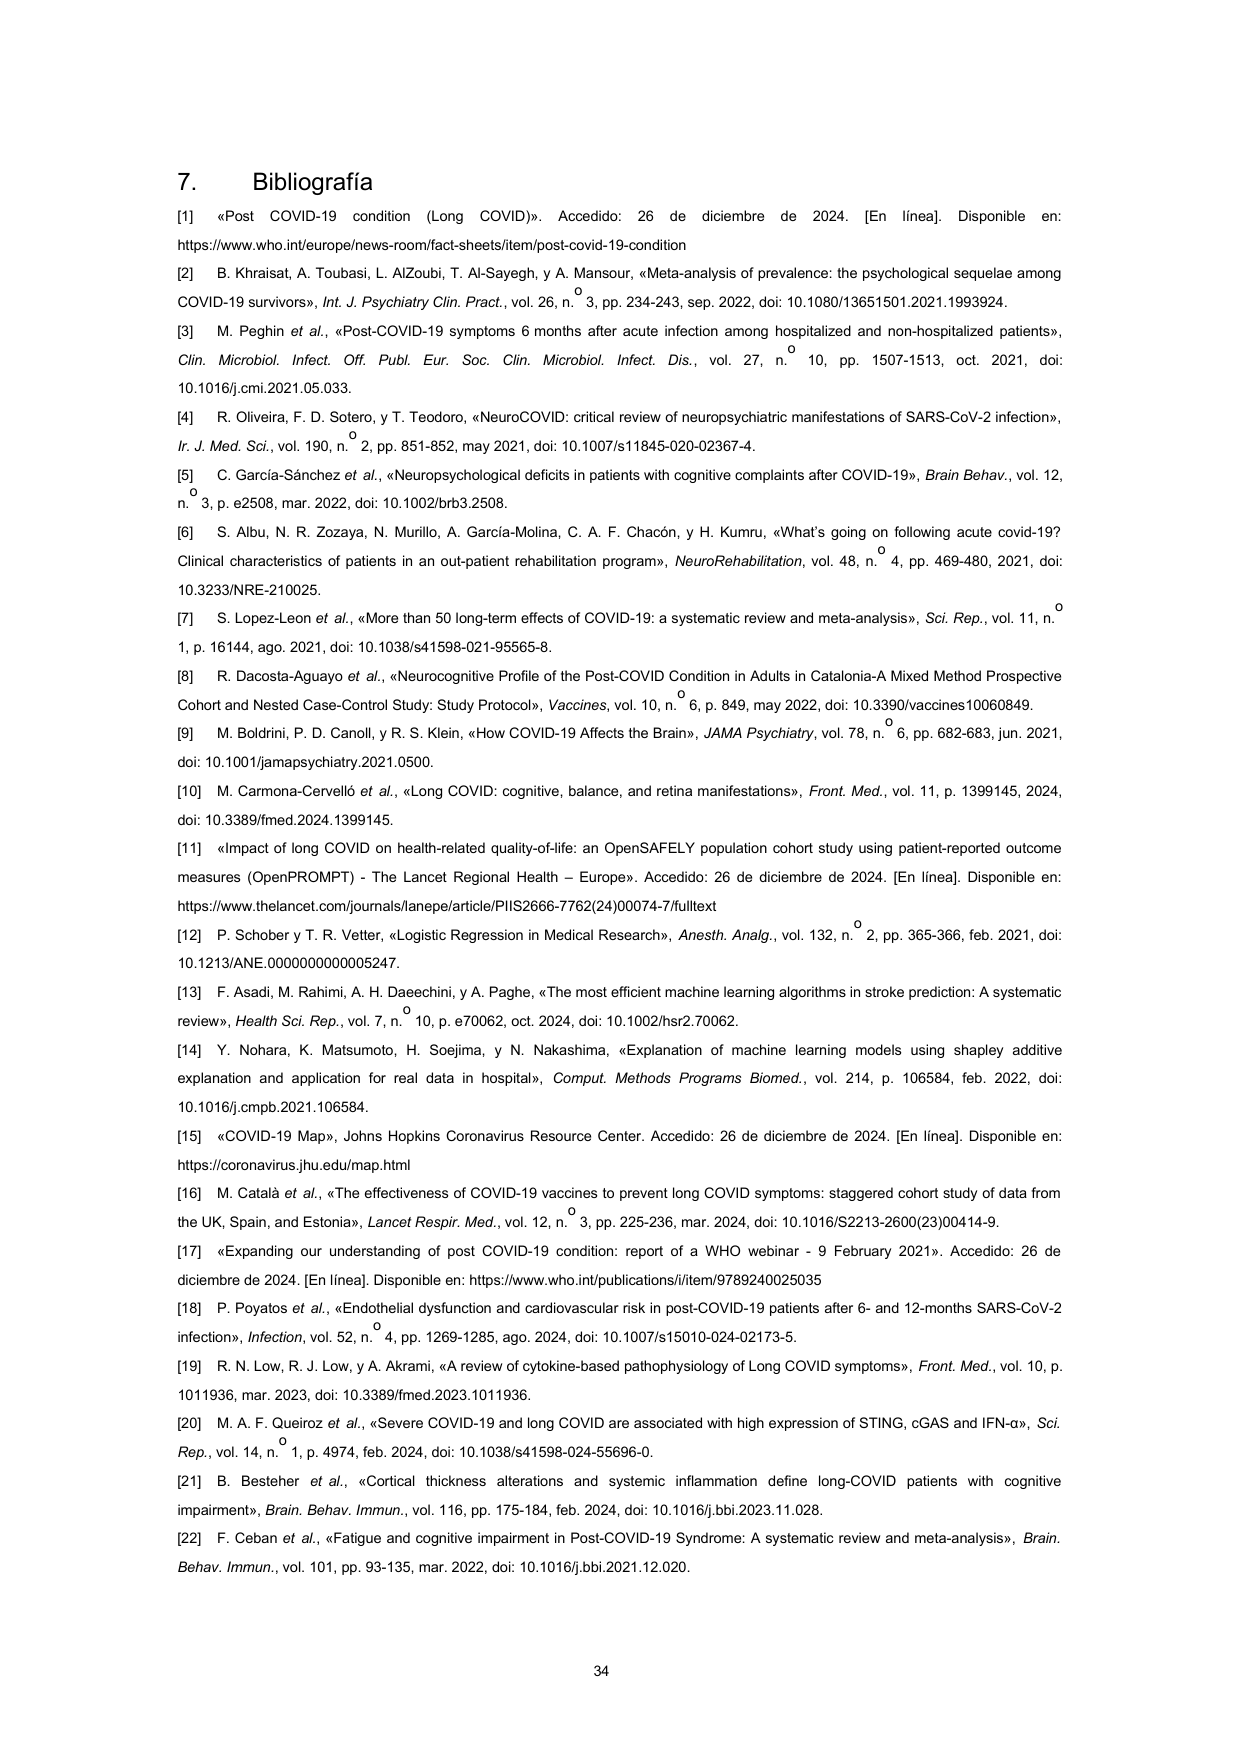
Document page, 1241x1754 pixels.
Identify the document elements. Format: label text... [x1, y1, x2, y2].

text [1] «Post COVID-19 condition (Long COVID)». Accedido: 26 de diciembre de 2024. [En línea]. Disponible en: https://www.who.int/europe/news-room/fact-sheets/item/post-covid-19-condition [177, 196, 1063, 253]
text [17] «Expanding our understanding of post COVID-19 condition: report of a WHO webinar - 9 February 2021». Accedido: 26 de diciembre de 2024. [En línea]. Disponible en: https://www.who.int/publications/i/item/9789240025035 [177, 1231, 1063, 1288]
text [3] M. Peghin et al., «Post-COVID-19 symptoms 6 months after acute infection among hospitalized and non-hospitalized patients», Clin. Microbiol. Infect. Off. Publ. Eur. Soc. Clin. Microbiol. Infect. Dis., vol. 27, n.o 10, pp. 1507-1513, oct. 2021, doi: 10.1016/j.cmi.2021.05.033. [177, 311, 1063, 397]
text [19] R. N. Low, R. J. Low, y A. Akrami, «A review of cytokine-based pathophysiology of Long COVID symptoms», Front. Med., vol. 10, p. 1011936, mar. 2023, doi: 10.3389/fmed.2023.1011936. [177, 1346, 1063, 1403]
text [10] M. Carmona-Cervelló et al., «Long COVID: cognitive, balance, and retina manifestations», Front. Med., vol. 11, p. 1399145, 2024, doi: 10.3389/fmed.2024.1399145. [177, 771, 1063, 828]
text [22] F. Ceban et al., «Fatigue and cognitive impairment in Post-COVID-19 Syndrome: A systematic review and meta-analysis», Brain. Behav. Immun., vol. 101, pp. 93-135, mar. 2022, doi: 10.1016/j.bbi.2021.12.020. [177, 1518, 1063, 1576]
text [16] M. Català et al., «The effectiveness of COVID-19 vaccines to prevent long COVID symptoms: staggered cohort study of data from the UK, Spain, and Estonia», Lancet Respir. Med., vol. 12, n.o 3, pp. 225-236, mar. 2024, doi: 10.1016/S2213-2600(23)00414-9. [177, 1173, 1063, 1231]
text [18] P. Poyatos et al., «Endothelial dysfunction and cardiovascular risk in post-COVID-19 patients after 6- and 12-months SARS-CoV-2 infection», Infection, vol. 52, n.o 4, pp. 1269-1285, ago. 2024, doi: 10.1007/s15010-024-02173-5. [177, 1288, 1063, 1346]
text [8] R. Dacosta-Aguayo et al., «Neurocognitive Profile of the Post-COVID Condition in Adults in Catalonia-A Mixed Method Prospective Cohort and Nested Case-Control Study: Study Protocol», Vaccines, vol. 10, n.o 6, p. 849, may 2022, doi: 10.3390/vaccines10060849. [177, 656, 1063, 713]
text [6] S. Albu, N. R. Zozaya, N. Murillo, A. García-Molina, C. A. F. Chacón, y H. Kumru, «What’s going on following acute covid-19? Clinical characteristics of patients in an out-patient rehabilitation program», NeuroRehabilitation, vol. 48, n.o 4, pp. 469-480, 2021, doi: 10.3233/NRE-210025. [177, 512, 1063, 598]
text [20] M. A. F. Queiroz et al., «Severe COVID-19 and long COVID are associated with high expression of STING, cGAS and IFN-α», Sci. Rep., vol. 14, n.o 1, p. 4974, feb. 2024, doi: 10.1038/s41598-024-55696-0. [177, 1403, 1063, 1461]
text [12] P. Schober y T. R. Vetter, «Logistic Regression in Medical Research», Anesth. Analg., vol. 132, n.o 2, pp. 365-366, feb. 2021, doi: 10.1213/ANE.0000000000005247. [177, 914, 1063, 972]
text [14] Y. Nohara, K. Matsumoto, H. Soejima, y N. Nakashima, «Explanation of machine learning models using shapley additive explanation and application for real data in hospital», Comput. Methods Programs Biomed., vol. 214, p. 106584, feb. 2022, doi: 10.1016/j.cmpb.2021.106584. [177, 1029, 1063, 1116]
text [9] M. Boldrini, P. D. Canoll, y R. S. Klein, «How COVID-19 Affects the Brain», JAMA Psychiatry, vol. 78, n.o 6, pp. 682-683, jun. 2021, doi: 10.1001/jamapsychiatry.2021.0500. [177, 713, 1063, 771]
text [13] F. Asadi, M. Rahimi, A. H. Daeechini, y A. Paghe, «The most efficient machine learning algorithms in stroke prediction: A systematic review», Health Sci. Rep., vol. 7, n.o 10, p. e70062, oct. 2024, doi: 10.1002/hsr2.70062. [177, 972, 1063, 1029]
text [15] «COVID-19 Map», Johns Hopkins Coronavirus Resource Center. Accedido: 26 de diciembre de 2024. [En línea]. Disponible en: https://coronavirus.jhu.edu/map.html [177, 1116, 1063, 1173]
text [11] «Impact of long COVID on health-related quality-of-life: an OpenSAFELY population cohort study using patient-reported outcome measures (OpenPROMPT) - The Lancet Regional Health – Europe». Accedido: 26 de diciembre de 2024. [En línea]. Disponible en: https://www.thelancet.com/journals/lanepe/article/PIIS2666-7762(24)00074-7/fulltext [177, 828, 1063, 914]
text [4] R. Oliveira, F. D. Sotero, y T. Teodoro, «NeuroCOVID: critical review of neuropsychiatric manifestations of SARS-CoV-2 infection», Ir. J. Med. Sci., vol. 190, n.o 2, pp. 851-852, may 2021, doi: 10.1007/s11845-020-02367-4. [177, 397, 1063, 454]
subtitle Bibliografía [177, 148, 1063, 196]
text [21] B. Besteher et al., «Cortical thickness alterations and systemic inflammation define long-COVID patients with cognitive impairment», Brain. Behav. Immun., vol. 116, pp. 175-184, feb. 2024, doi: 10.1016/j.bbi.2023.11.028. [177, 1461, 1063, 1518]
text [5] C. García-Sánchez et al., «Neuropsychological deficits in patients with cognitive complaints after COVID-19», Brain Behav., vol. 12, n.o 3, p. e2508, mar. 2022, doi: 10.1002/brb3.2508. [177, 454, 1063, 512]
text [7] S. Lopez-Leon et al., «More than 50 long-term effects of COVID-19: a systematic review and meta-analysis», Sci. Rep., vol. 11, n.o 1, p. 16144, ago. 2021, doi: 10.1038/s41598-021-95565-8. [177, 598, 1063, 656]
text [2] B. Khraisat, A. Toubasi, L. AlZoubi, T. Al-Sayegh, y A. Mansour, «Meta-analysis of prevalence: the psychological sequelae among COVID-19 survivors», Int. J. Psychiatry Clin. Pract., vol. 26, n.o 3, pp. 234-243, sep. 2022, doi: 10.1080/13651501.2021.1993924. [177, 253, 1063, 311]
